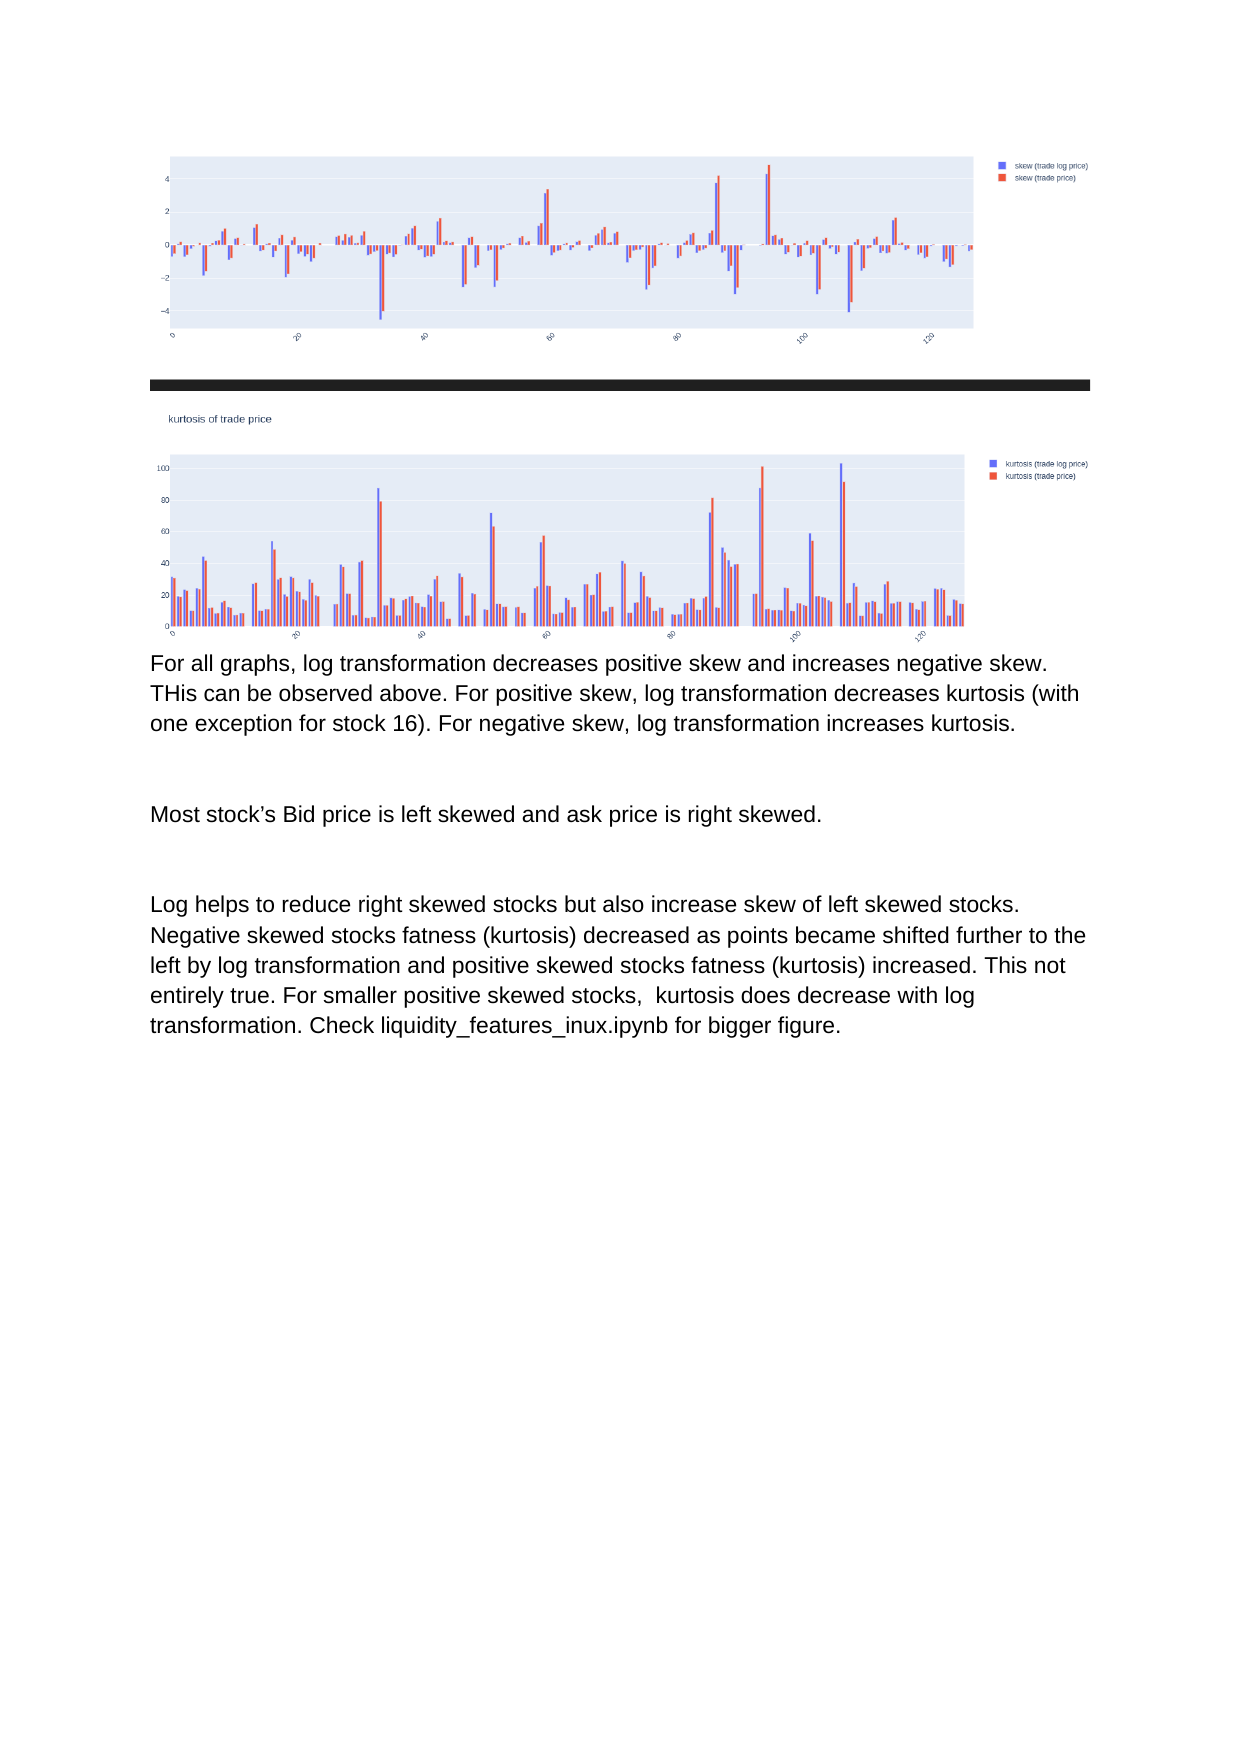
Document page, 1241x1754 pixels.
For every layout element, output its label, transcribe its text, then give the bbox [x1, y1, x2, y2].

text Most stock’s Bid price is left skewed and ask price is right skewed. [150, 801, 1090, 827]
text For all graphs, log transformation decreases positive skew and increases negative skew. THis can be observed above. For positive skew, log transformation decreases kurtosis (with one exception for stock 16). For negative skew, log transformation increases kurtosis. [150, 650, 1090, 736]
picture [150, 150, 1091, 646]
text Negative skewed stocks fatness (kurtosis) decreased as points became shifted further to the left by log transformation and positive skewed stocks fatness (kurtosis) increased. This not entirely true. For smaller positive skewed stocks, kurtosis does decrease with log transformation. Check liquidity_features_inux.ipynb for bigger figure. [150, 922, 1090, 1038]
text Log helps to reduce right skewed stocks but also increase skew of left skewed stocks. [150, 891, 1090, 918]
